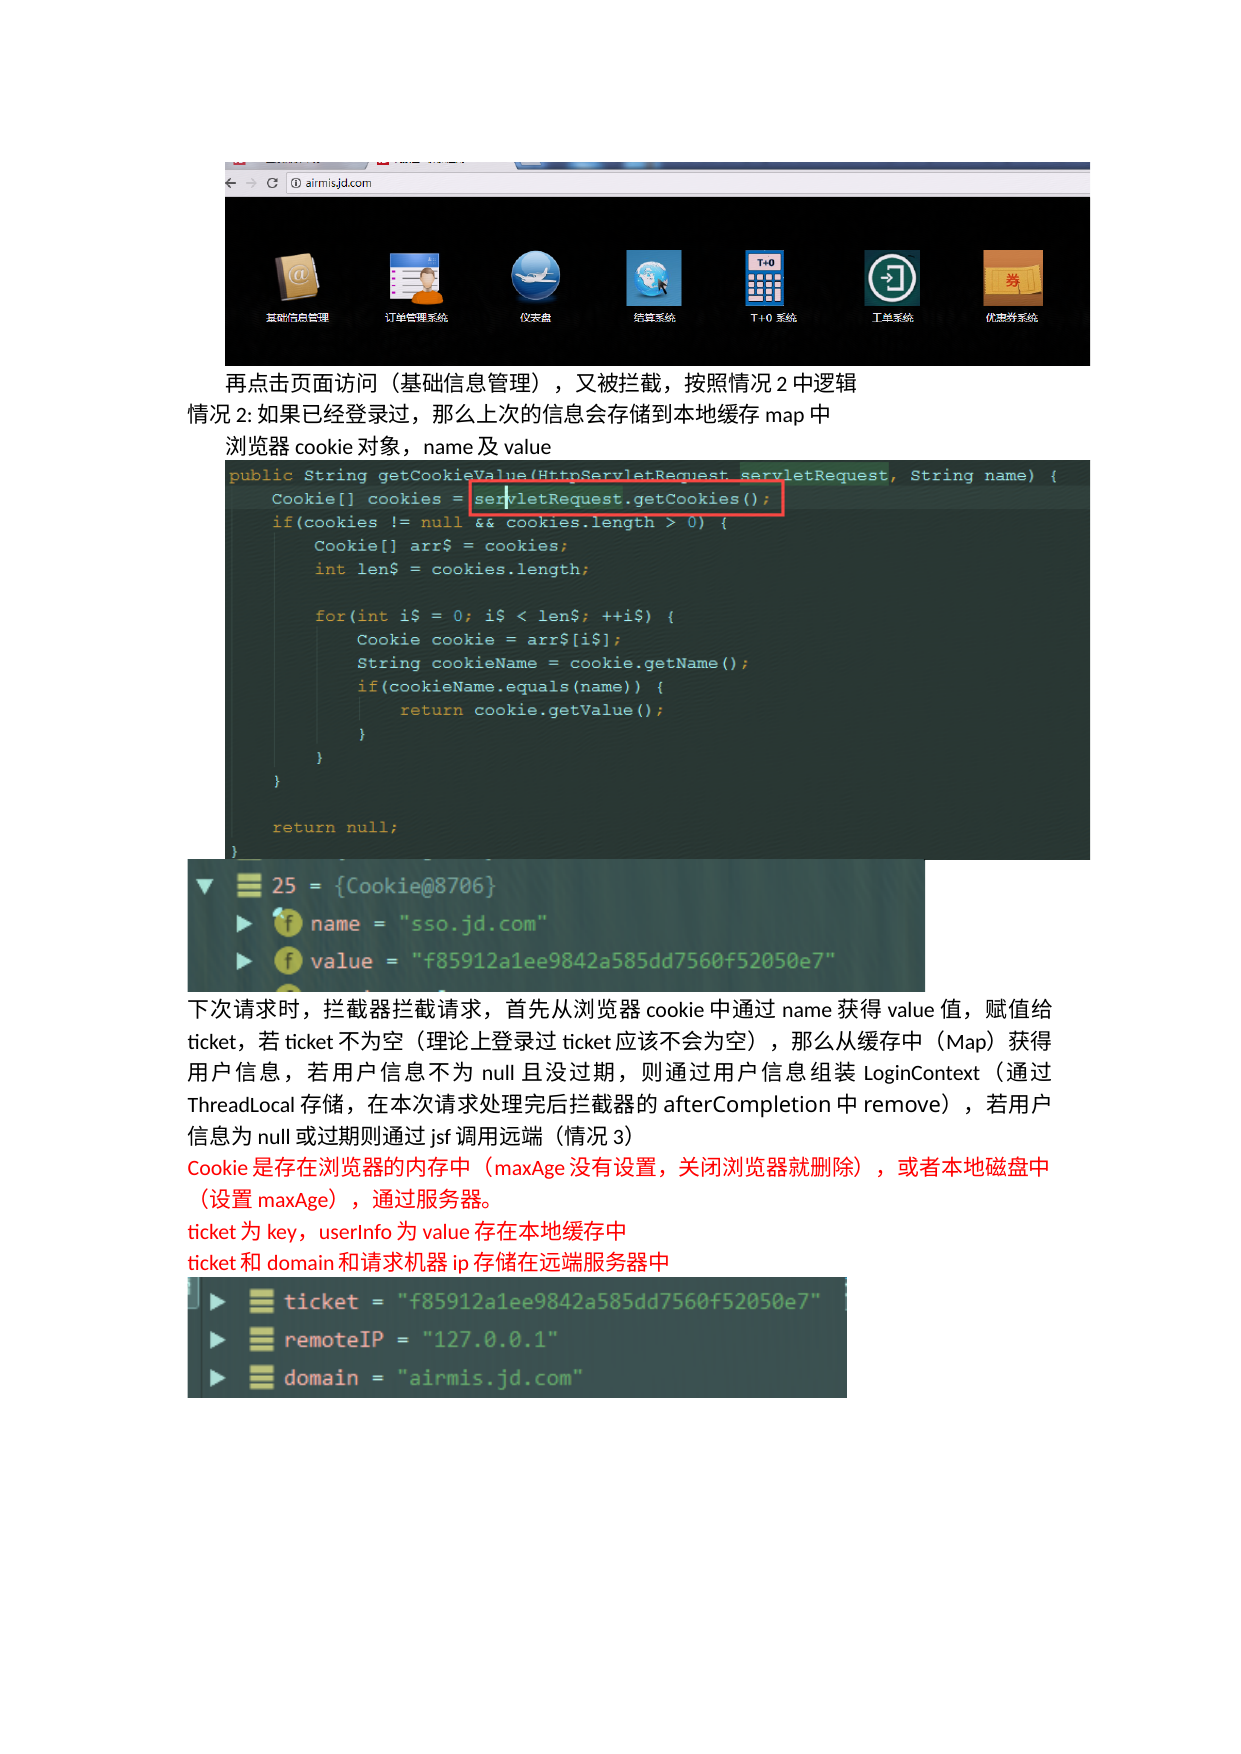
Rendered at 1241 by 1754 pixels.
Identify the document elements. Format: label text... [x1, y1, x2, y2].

list 再点击页面访问（基础信息管理），又被拦截，按照情况2中逻辑 [225, 366, 1053, 397]
picture [187, 1277, 847, 1398]
picture [225, 162, 1091, 366]
text Cookie是存在浏览器的内存中（maxAge没有设置，关闭浏览器就删除），或者本地磁盘中（设置maxAge），通过服务器。 [187, 1150, 1053, 1214]
list 浏览器cookie对象，name及value [225, 429, 1053, 460]
text 下次请求时，拦截器拦截请求，首先从浏览器cookie中通过name获得value值，赋值给ticket，若ticket不为空（理论上登录过ticket应该不会为空），那么从缓存中（Map）获得用户信息，若用户信息不为null且没过期，则通过用户信息组装LoginContext（通过ThreadLocal存储，在本次请求处理完后拦截器的afterCompletion中remove），若用户信息为null或过期则通过jsf调用远端（情况3） [187, 992, 1053, 1150]
text ticket为key，userInfo为value存在本地缓存中 [187, 1214, 1053, 1245]
picture [187, 460, 1091, 992]
text 情况2: 如果已经登录过，那么上次的信息会存储到本地缓存map中 [187, 397, 1053, 429]
text ticket和domain和请求机器ip存储在远端服务器中 [187, 1245, 1053, 1277]
